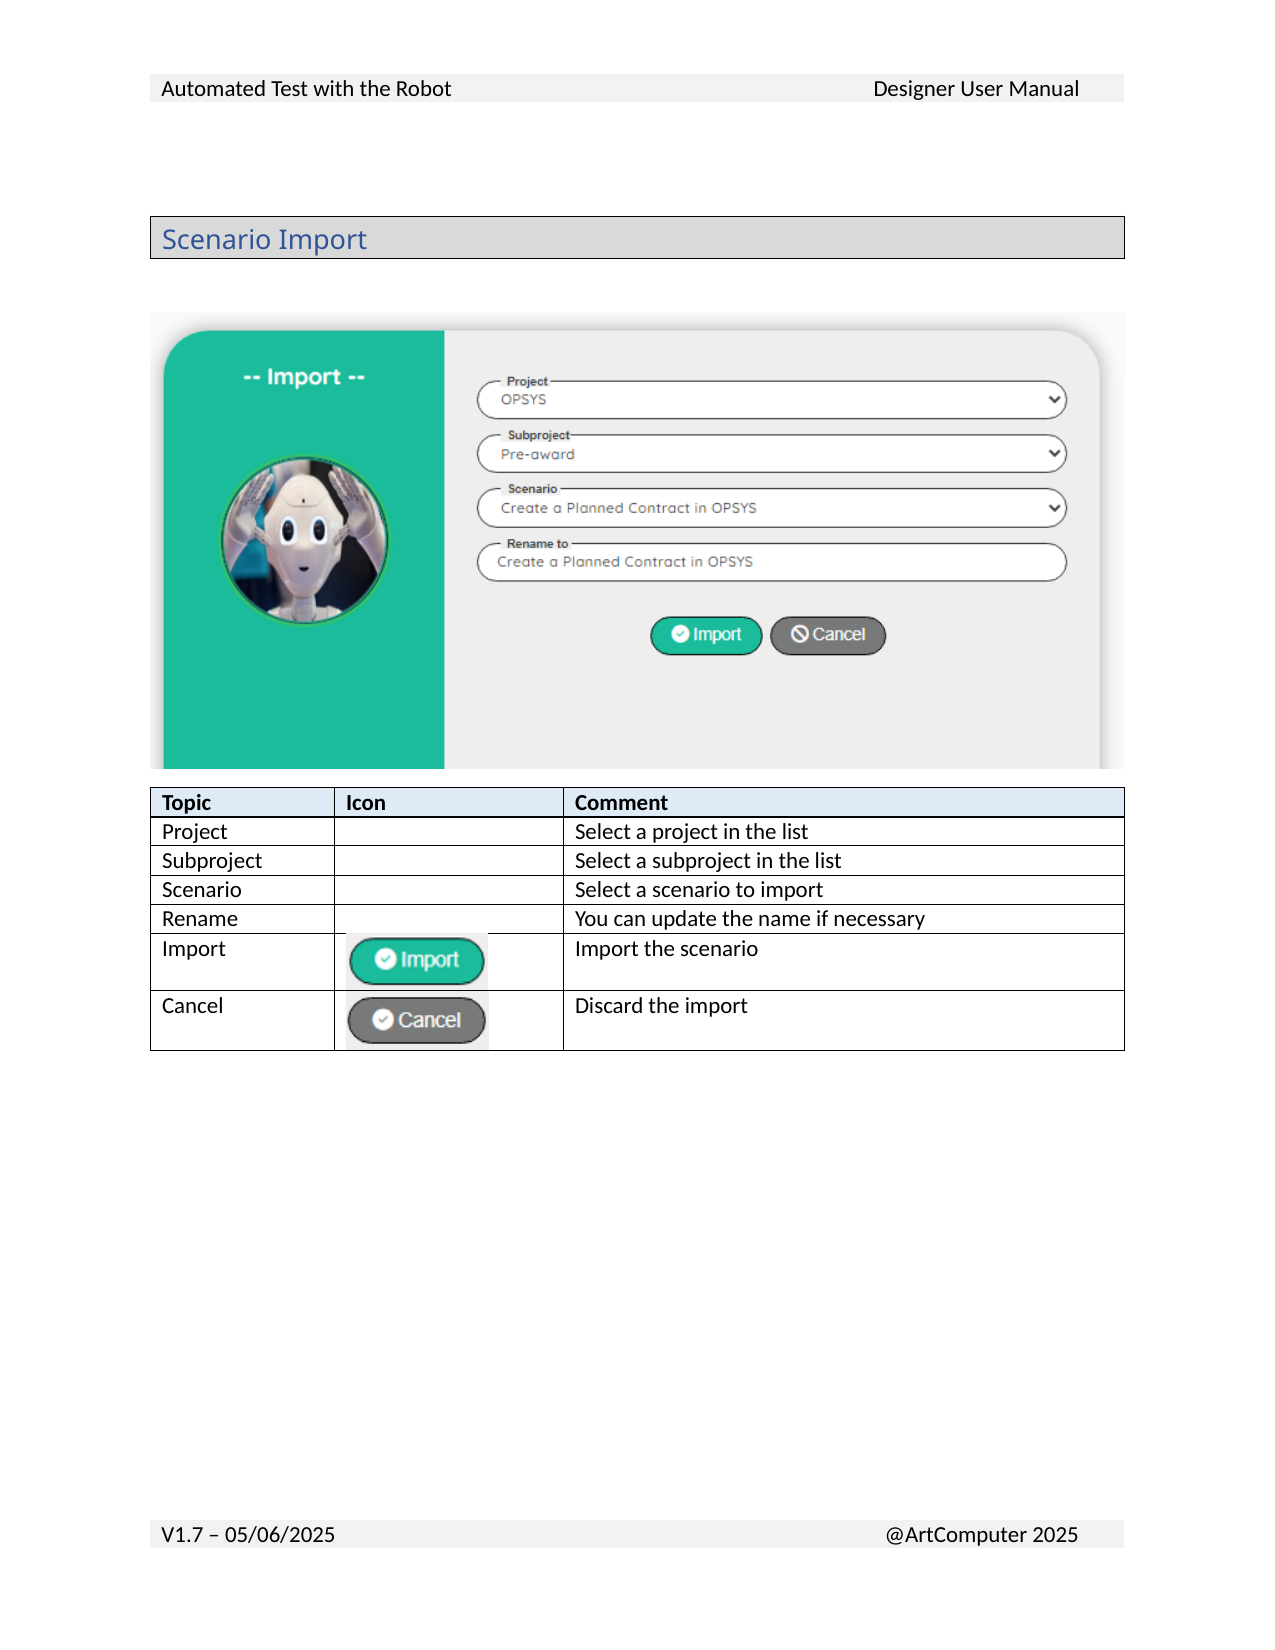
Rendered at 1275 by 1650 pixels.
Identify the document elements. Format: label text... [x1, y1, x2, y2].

table_cell [335, 876, 563, 903]
table_cell You can update the name if necessary [564, 905, 1124, 933]
table_header Topic [151, 788, 334, 816]
picture [150, 312, 1125, 769]
table_cell Discard the import [564, 991, 1124, 1050]
table_cell Rename [151, 905, 334, 933]
table_cell Select a subproject in the list [564, 846, 1124, 874]
table_header Scenario Import [151, 217, 1124, 258]
table_cell [489, 991, 563, 1050]
table_cell Scenario [151, 876, 334, 903]
table_cell [335, 905, 563, 933]
table_header Icon [335, 788, 563, 816]
table_cell Select a project in the list [564, 818, 1124, 845]
table_cell [335, 846, 563, 874]
table_header Comment [564, 788, 1124, 816]
table_cell [335, 991, 345, 1050]
picture [345, 933, 488, 990]
table_cell Subproject [151, 846, 334, 874]
table_cell Cancel [151, 991, 334, 1050]
table_cell Project [151, 818, 334, 845]
table_cell Import [151, 934, 334, 990]
picture [345, 991, 489, 1050]
table_cell [335, 818, 563, 845]
table_cell Select a scenario to import [564, 876, 1124, 903]
table_cell Import the scenario [564, 934, 1124, 990]
table_cell [335, 934, 345, 990]
table_cell [488, 934, 563, 990]
